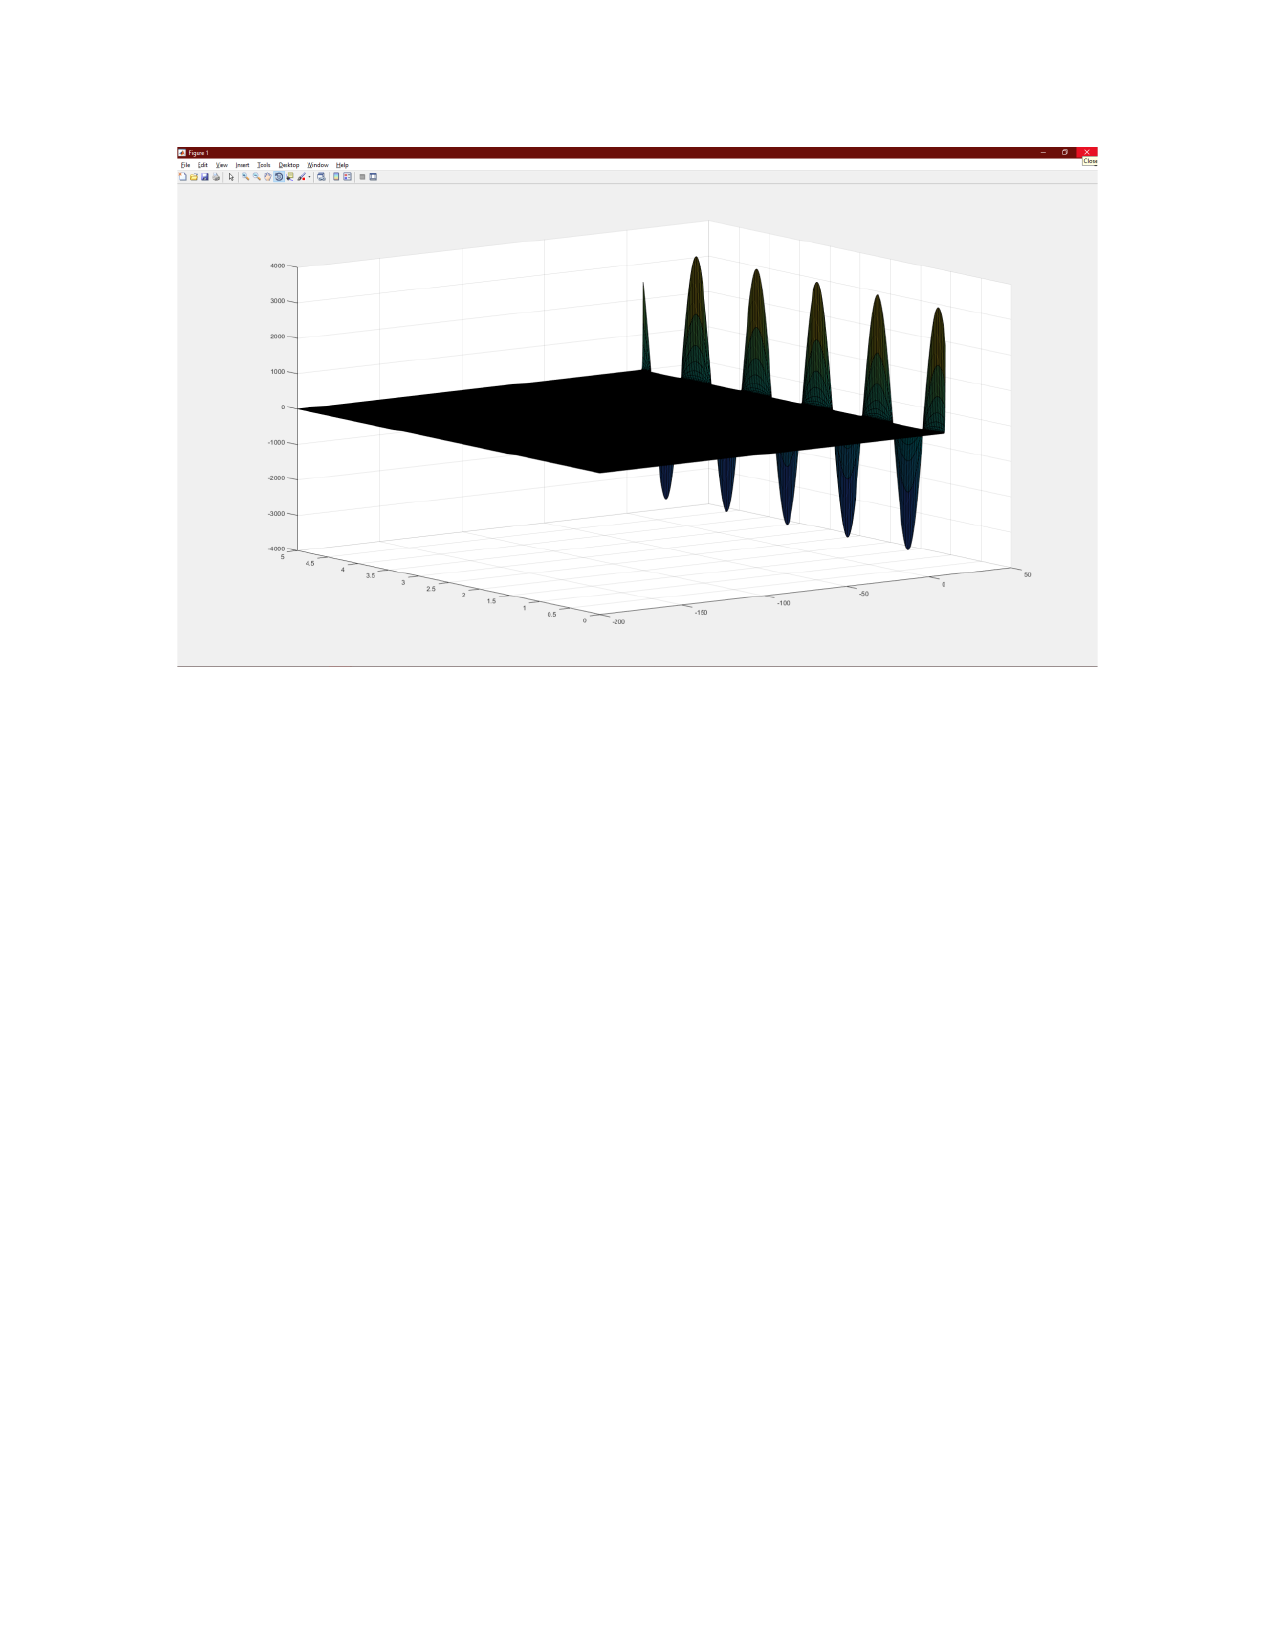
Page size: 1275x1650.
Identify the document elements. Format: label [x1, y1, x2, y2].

picture [177, 147, 1098, 667]
